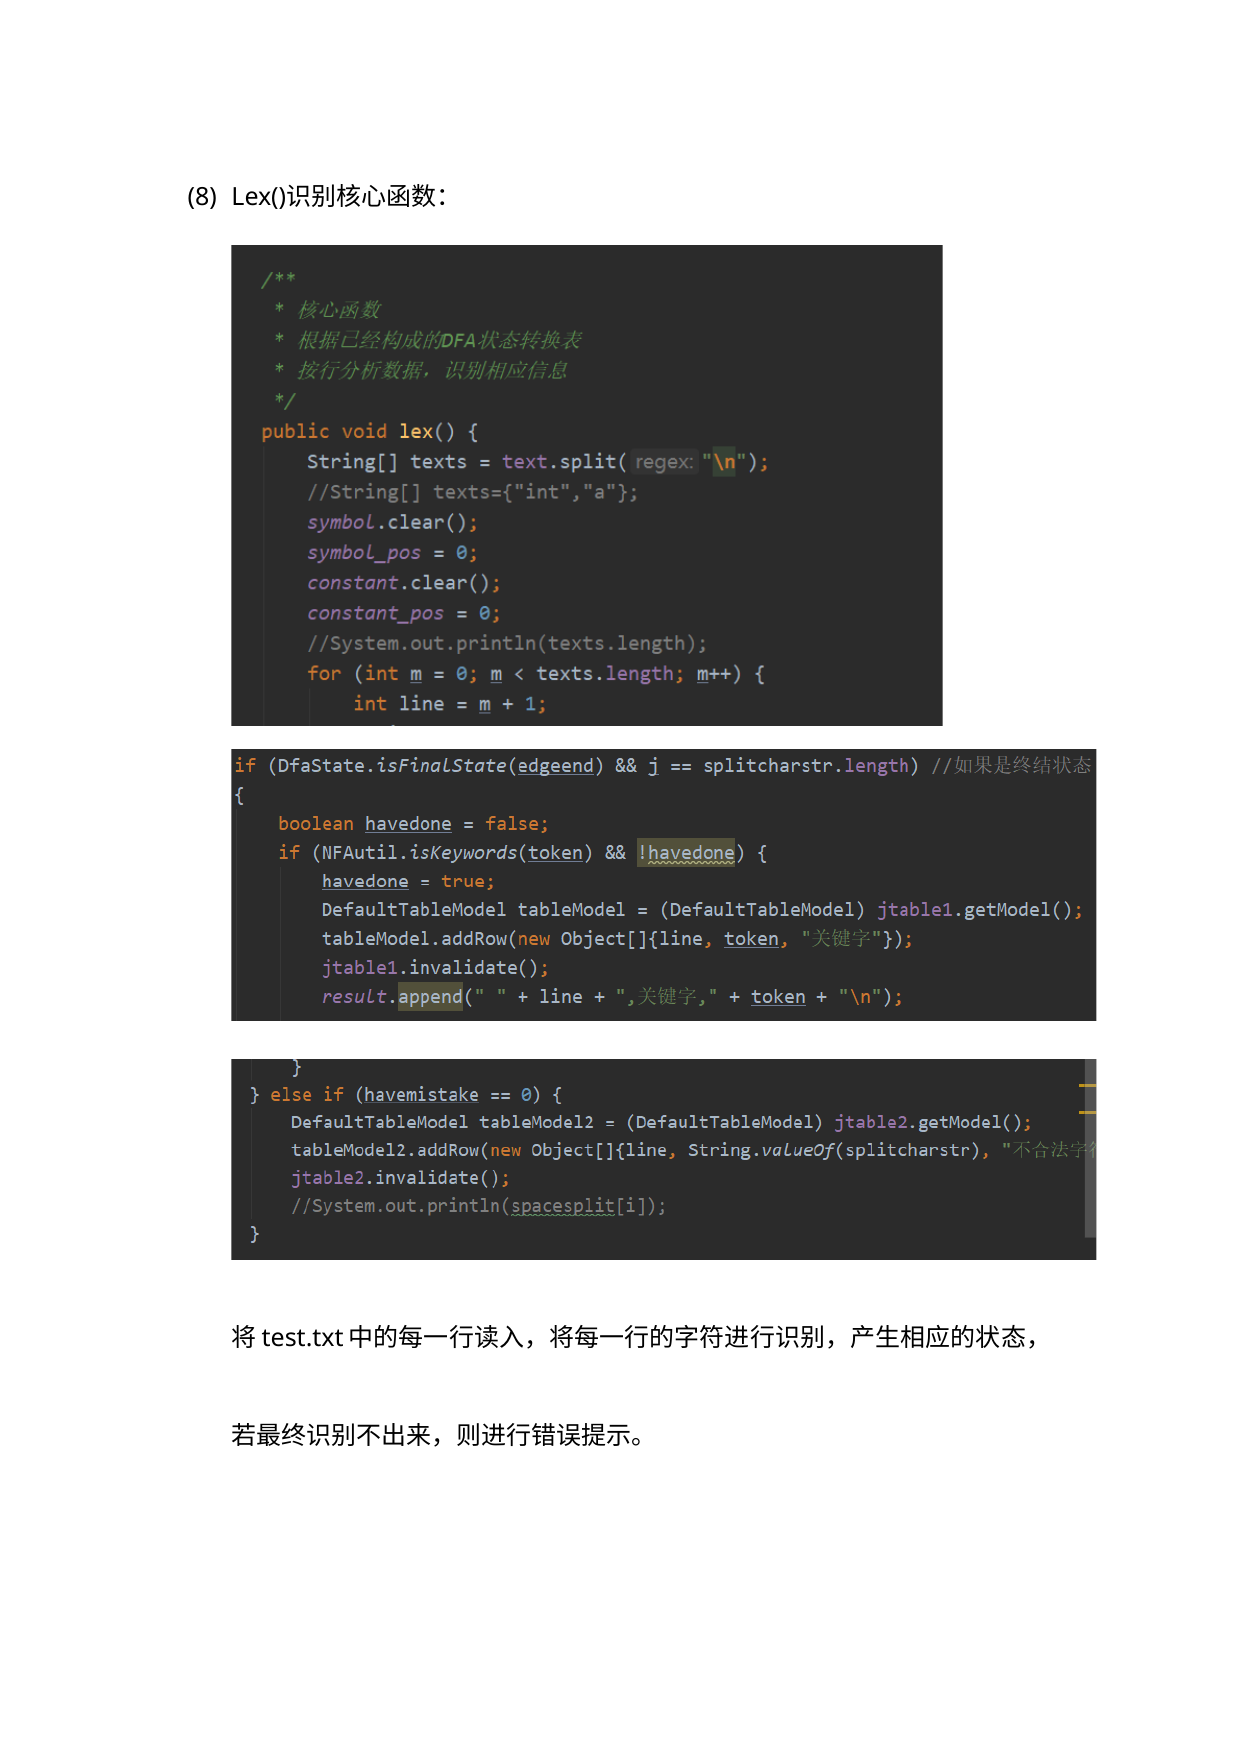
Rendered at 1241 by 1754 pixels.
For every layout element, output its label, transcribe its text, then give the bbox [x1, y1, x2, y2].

text 将test.txt中的每一行读入，将每一行的字符进行识别，产生相应的状态，若最终识别不出来，则进行错误提示。 [231, 1303, 1053, 1466]
list Lex()识别核心函数： [187, 162, 1053, 227]
picture [231, 1059, 1097, 1260]
picture [231, 749, 1097, 1021]
picture [231, 245, 943, 726]
